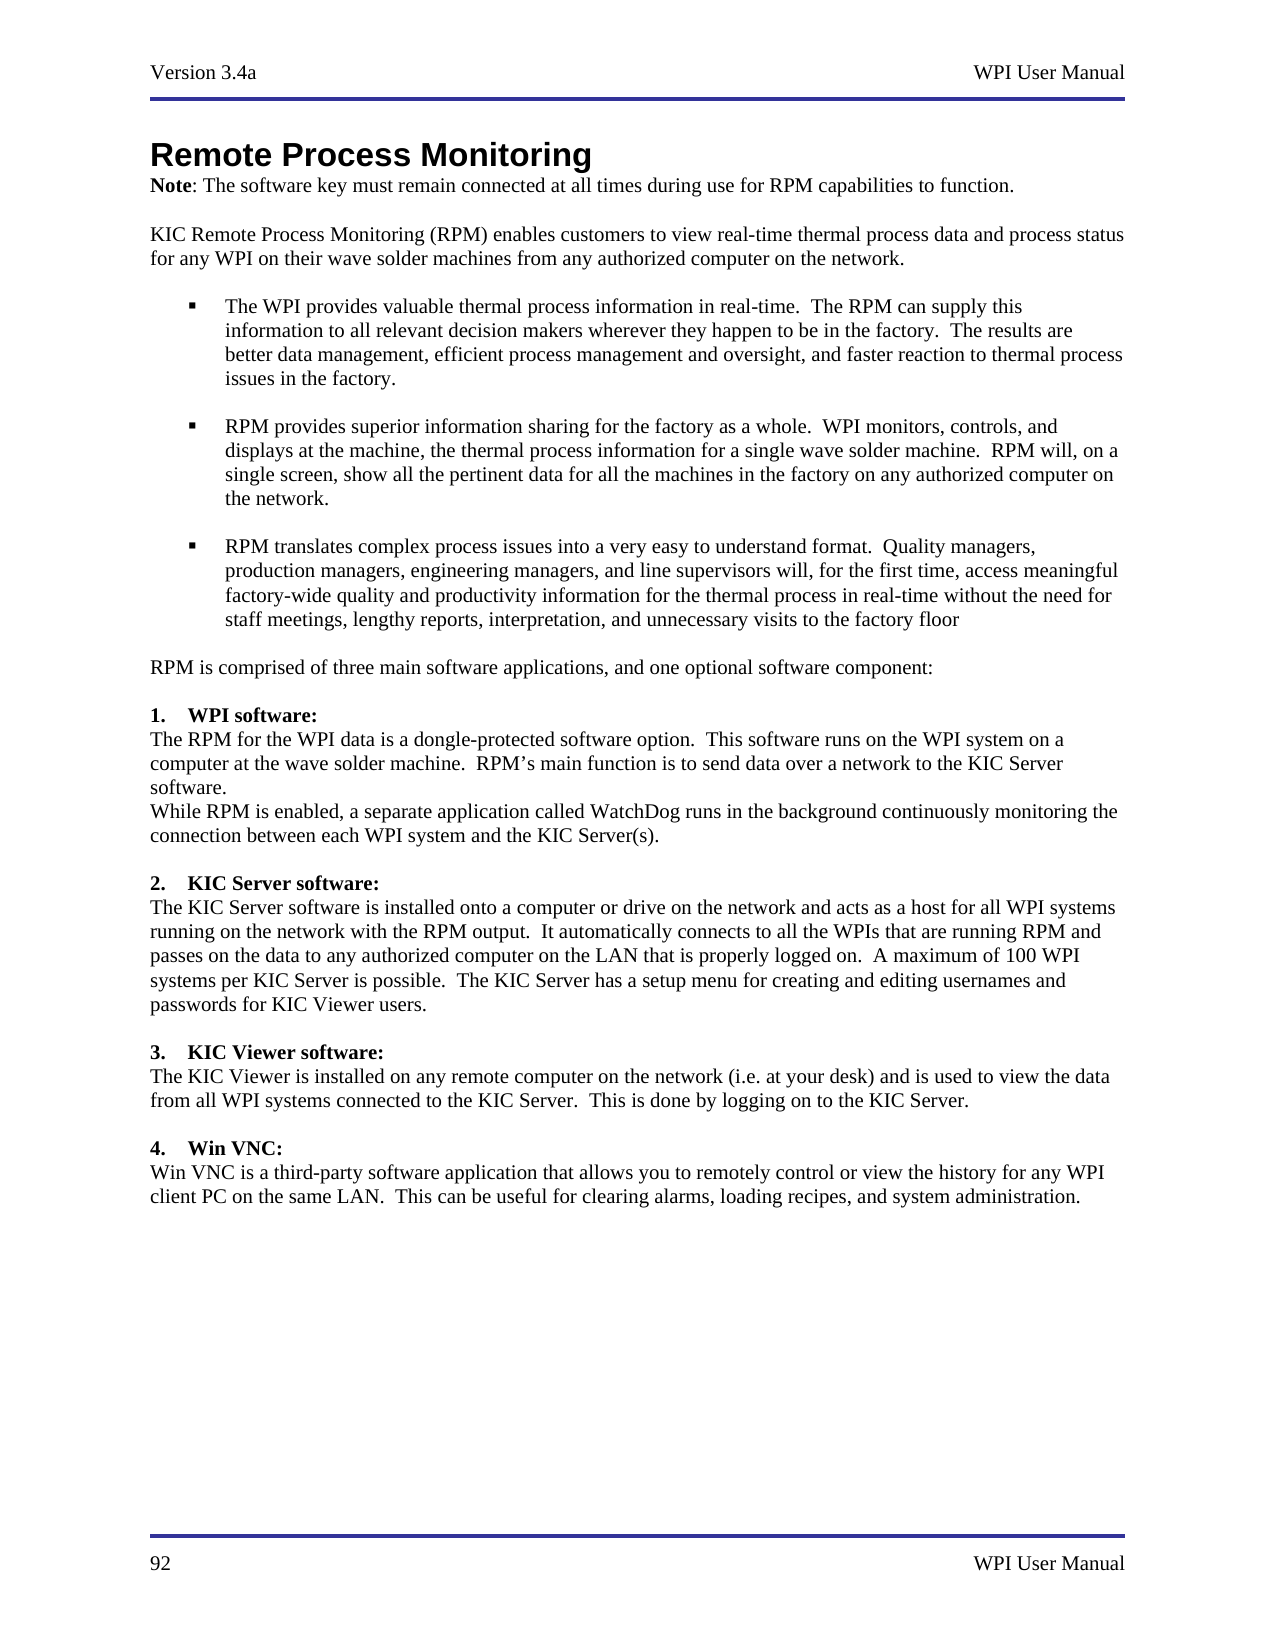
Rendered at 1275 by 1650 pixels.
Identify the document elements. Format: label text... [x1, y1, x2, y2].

list The WPI provides valuable thermal process information in real-time. The RPM can supply this information to all relevant decision makers wherever they happen to be in the factory. The results are better data management, efficient process management and oversight, and faster reaction to thermal process issues in the factory. [187, 294, 1125, 390]
text The RPM for the WPI data is a dongle-protected software option. This software runs on the WPI system on a computer at the wave solder machine. RPM’s main function is to send data over a network to the KIC Server software. [150, 727, 1125, 799]
text KIC Remote Process Monitoring (RPM) enables customers to view real-time thermal process data and process status for any WPI on their wave solder machines from any authorized computer on the network. [150, 222, 1125, 270]
list Win VNC: [150, 1136, 1125, 1160]
text Note: The software key must remain connected at all times during use for RPM capabilities to function. [150, 173, 1125, 197]
list WPI software: [150, 703, 1125, 727]
list KIC Viewer software: [150, 1040, 1125, 1064]
list RPM provides superior information sharing for the factory as a whole. WPI monitors, controls, and displays at the machine, the thermal process information for a single wave solder machine. RPM will, on a single screen, show all the pertinent data for all the machines in the factory on any authorized computer on the network. [187, 414, 1125, 510]
text The KIC Viewer is installed on any remote computer on the network (i.e. at your desk) and is used to view the data from all WPI systems connected to the KIC Server. This is done by logging on to the KIC Server. [150, 1064, 1125, 1112]
list RPM translates complex process issues into a very easy to understand format. Quality managers, production managers, engineering managers, and line supervisors will, for the first time, access meaningful factory-wide quality and productivity information for the thermal process in real-time without the need for staff meetings, lengthy reports, interpretation, and unnecessary visits to the factory floor [187, 534, 1125, 631]
text RPM is comprised of three main software applications, and one optional software component: [150, 655, 1125, 679]
list KIC Server software: [150, 871, 1125, 895]
text The KIC Server software is installed onto a computer or drive on the network and acts as a host for all WPI systems running on the network with the RPM output. It automatically connects to all the WPIs that are running RPM and passes on the data to any authorized computer on the LAN that is properly logged on. A maximum of 100 WPI systems per KIC Server is possible. The KIC Server has a setup menu for creating and editing usernames and passwords for KIC Viewer users. [150, 895, 1125, 1016]
subtitle Remote Process Monitoring [150, 135, 1125, 173]
text Win VNC is a third-party software application that allows you to remotely control or view the history for any WPI client PC on the same LAN. This can be useful for clearing alarms, loading recipes, and system administration. [150, 1160, 1125, 1208]
text While RPM is enabled, a separate application called WatchDog runs in the background continuously monitoring the connection between each WPI system and the KIC Server(s). [150, 799, 1125, 847]
